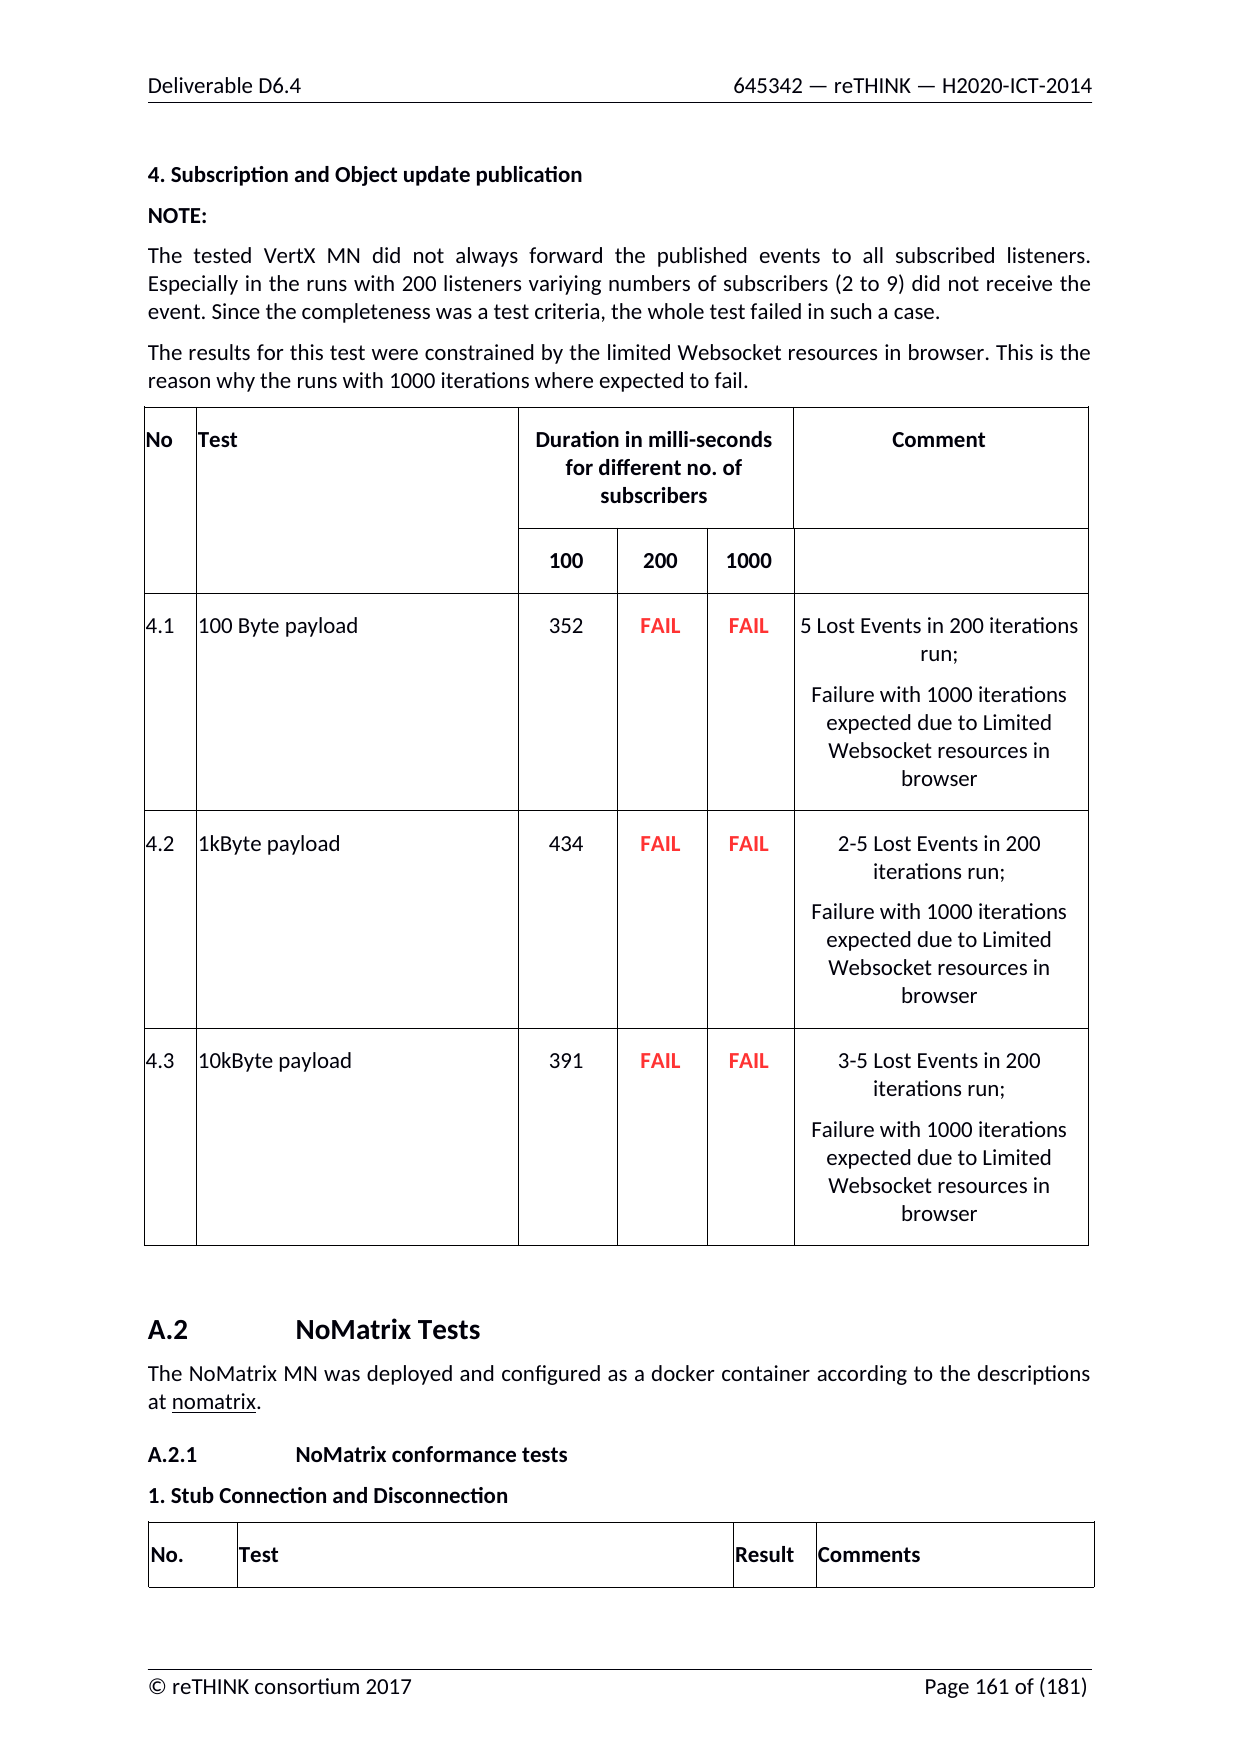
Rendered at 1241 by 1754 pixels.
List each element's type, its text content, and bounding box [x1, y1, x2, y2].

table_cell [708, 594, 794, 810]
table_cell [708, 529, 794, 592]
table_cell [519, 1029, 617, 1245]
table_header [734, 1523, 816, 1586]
text The NoMatrix MN was deployed and configured as a docker container according to the descriptions at https://github.com/reTHINK-project/dev-msg-node-nomatrix. [148, 1359, 1092, 1415]
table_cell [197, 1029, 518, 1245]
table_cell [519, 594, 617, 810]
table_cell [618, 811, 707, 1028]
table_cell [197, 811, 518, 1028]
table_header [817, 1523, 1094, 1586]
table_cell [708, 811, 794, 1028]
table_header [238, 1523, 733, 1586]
text The tested VertX MN did not always forward the published events to all subscribed listeners. Especially in the runs with 200 listeners variying numbers of subscribers (2 to 9) did not receive the event. Since the completeness was a test criteria, the whole test failed in such a case. [148, 241, 1092, 325]
text NOTE: [148, 201, 1092, 229]
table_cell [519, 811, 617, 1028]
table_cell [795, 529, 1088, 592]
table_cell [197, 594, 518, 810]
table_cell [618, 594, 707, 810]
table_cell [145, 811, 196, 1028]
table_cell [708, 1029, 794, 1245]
list NoMatrix conformance tests [148, 1440, 1092, 1468]
table_cell 100 [519, 529, 617, 592]
text 4. Subscription and Object update publication [148, 160, 1092, 188]
table_cell 200 [618, 529, 707, 592]
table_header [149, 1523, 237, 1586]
text 1. Stub Connection and Disconnection [148, 1481, 1092, 1509]
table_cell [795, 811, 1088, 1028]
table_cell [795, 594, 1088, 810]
table_header Test [197, 408, 518, 592]
text The results for this test were constrained by the limited Websocket resources in browser. This is the reason why the runs with 1000 iterations where expected to fail. [148, 338, 1092, 394]
table_header Comment [794, 408, 1088, 527]
table_header No [145, 408, 196, 592]
list NoMatrix Tests [148, 1311, 1092, 1347]
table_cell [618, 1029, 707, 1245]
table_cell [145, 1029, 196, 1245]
table_header Duration in milli-seconds for different no. of subscribers [519, 408, 793, 527]
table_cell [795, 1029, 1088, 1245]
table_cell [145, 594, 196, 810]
